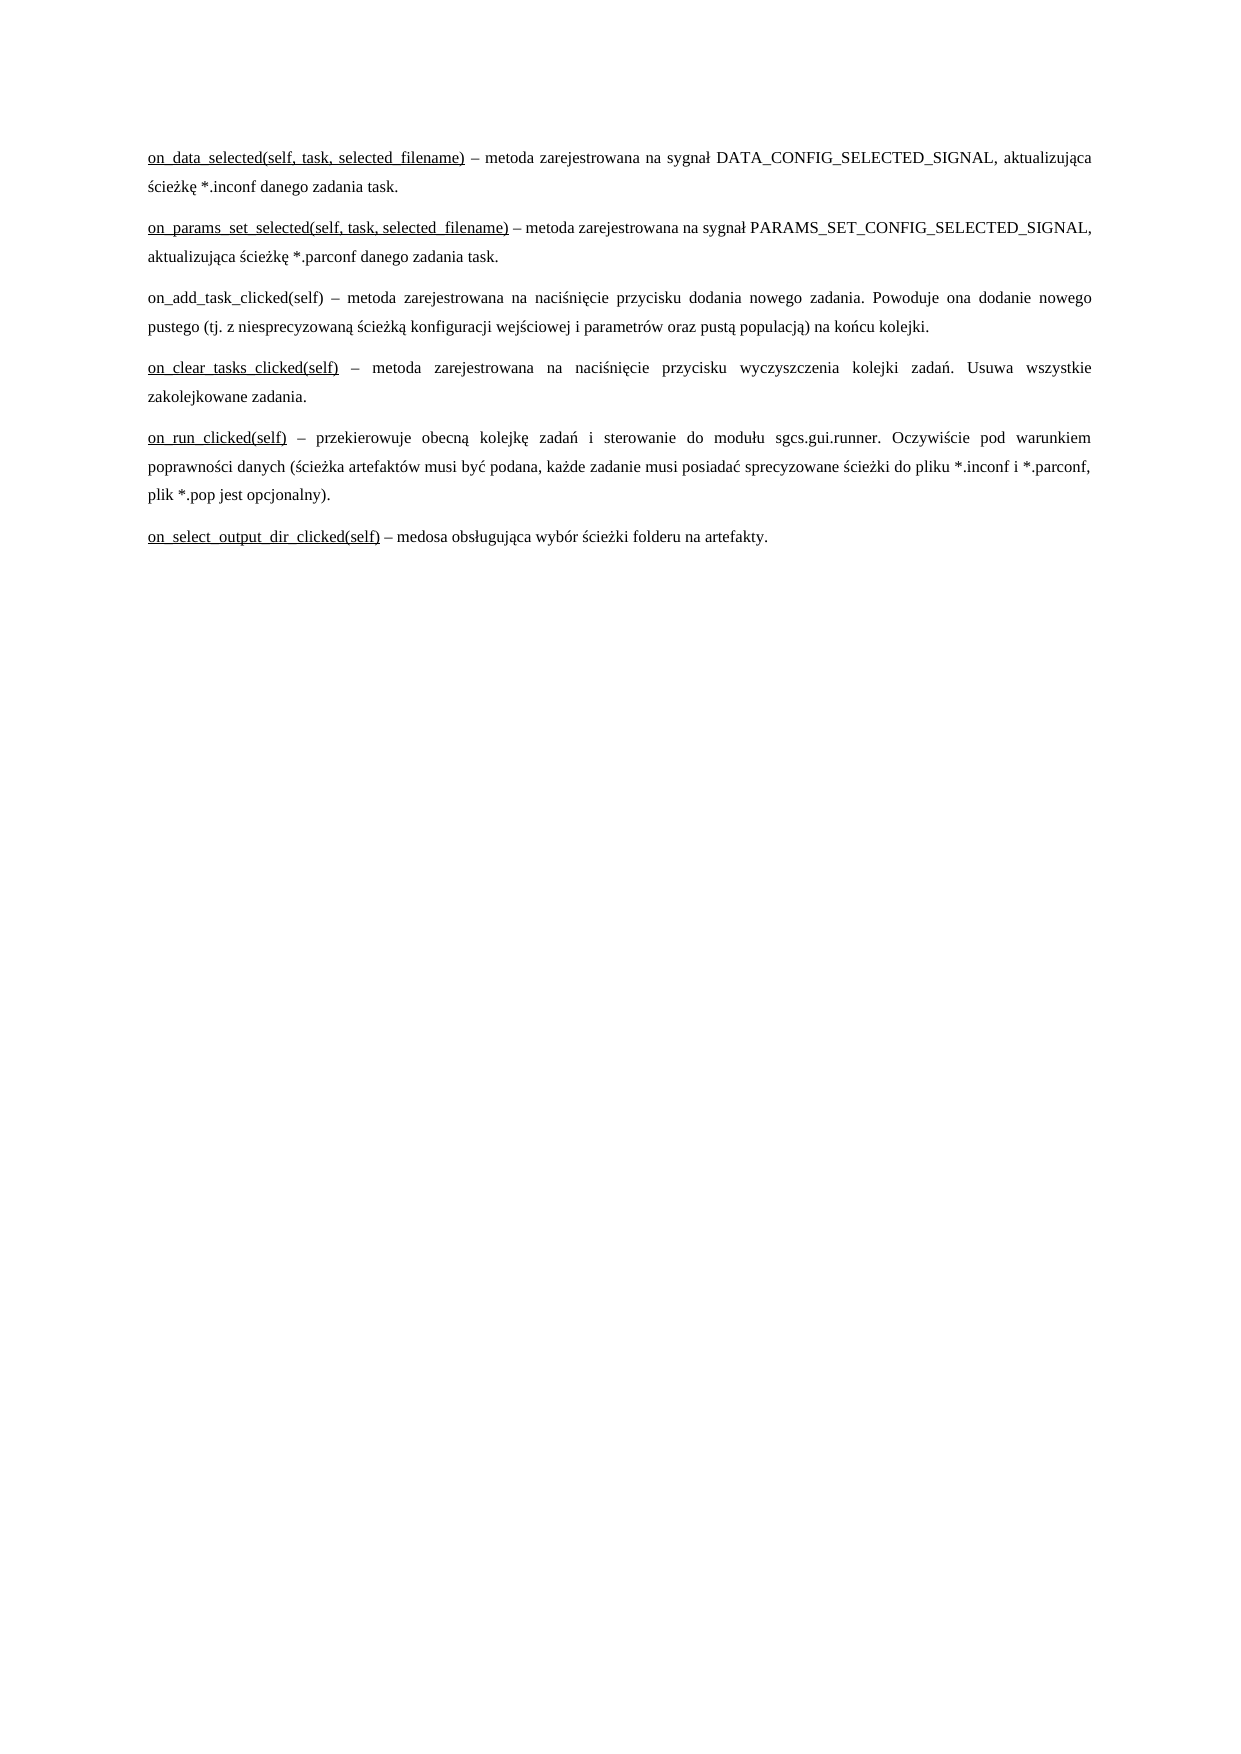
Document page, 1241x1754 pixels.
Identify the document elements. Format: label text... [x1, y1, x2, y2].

text on_clear_tasks_clicked(self) – metoda zarejestrowana na naciśnięcie przycisku wyczyszczenia kolejki zadań. Usuwa wszystkie zakolejkowane zadania. [148, 358, 1093, 406]
text on_data_selected(self, task, selected_filename) – metoda zarejestrowana na sygnał DATA_CONFIG_SELECTED_SIGNAL, aktualizująca ścieżkę *.inconf danego zadania task. [148, 148, 1093, 196]
text on_params_set_selected(self, task, selected_filename) – metoda zarejestrowana na sygnał PARAMS_SET_CONFIG_SELECTED_SIGNAL, aktualizująca ścieżkę *.parconf danego zadania task. [148, 218, 1093, 266]
text on_add_task_clicked(self) – metoda zarejestrowana na naciśnięcie przycisku dodania nowego zadania. Powoduje ona dodanie nowego pustego (tj. z niesprecyzowaną ścieżką konfiguracji wejściowej i parametrów oraz pustą populacją) na końcu kolejki. [148, 288, 1093, 336]
text on_run_clicked(self) – przekierowuje obecną kolejkę zadań i sterowanie do modułu sgcs.gui.runner. Oczywiście pod warunkiem poprawności danych (ścieżka artefaktów musi być podana, każde zadanie musi posiadać sprecyzowane ścieżki do pliku *.inconf i *.parconf, plik *.pop jest opcjonalny). [148, 428, 1093, 504]
text on_select_output_dir_clicked(self) – medosa obsługująca wybór ścieżki folderu na artefakty. [148, 526, 1093, 546]
